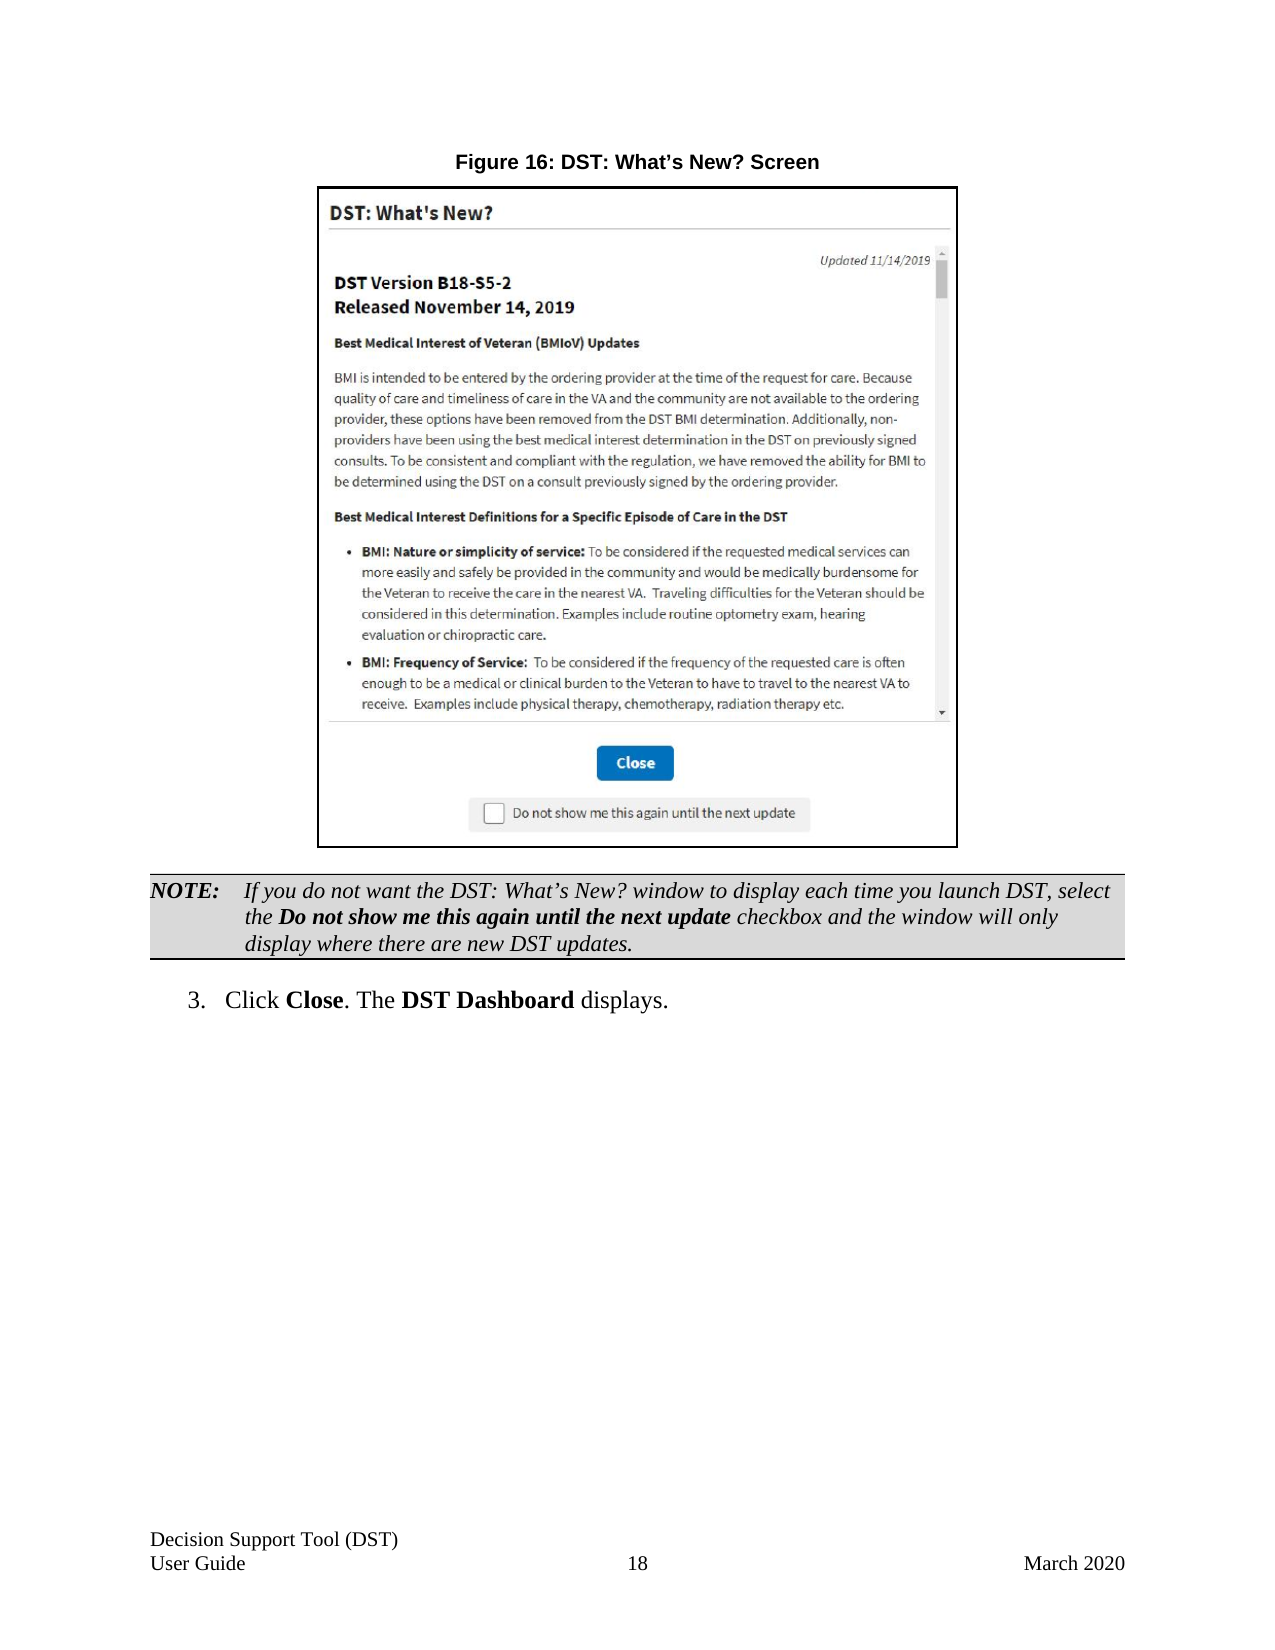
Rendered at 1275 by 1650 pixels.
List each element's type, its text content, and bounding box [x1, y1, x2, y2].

text Figure 16: DST: What’s New? Screen [150, 150, 1125, 174]
text Click Close. The DST Dashboard displays. [187, 985, 1125, 1013]
text If you do not want the DST: What’s New? window to display each time you launch DST, select the Do not show me this again until the next update checkbox and the window will only display where there are new DST updates. [150, 875, 1125, 958]
picture [319, 189, 956, 846]
